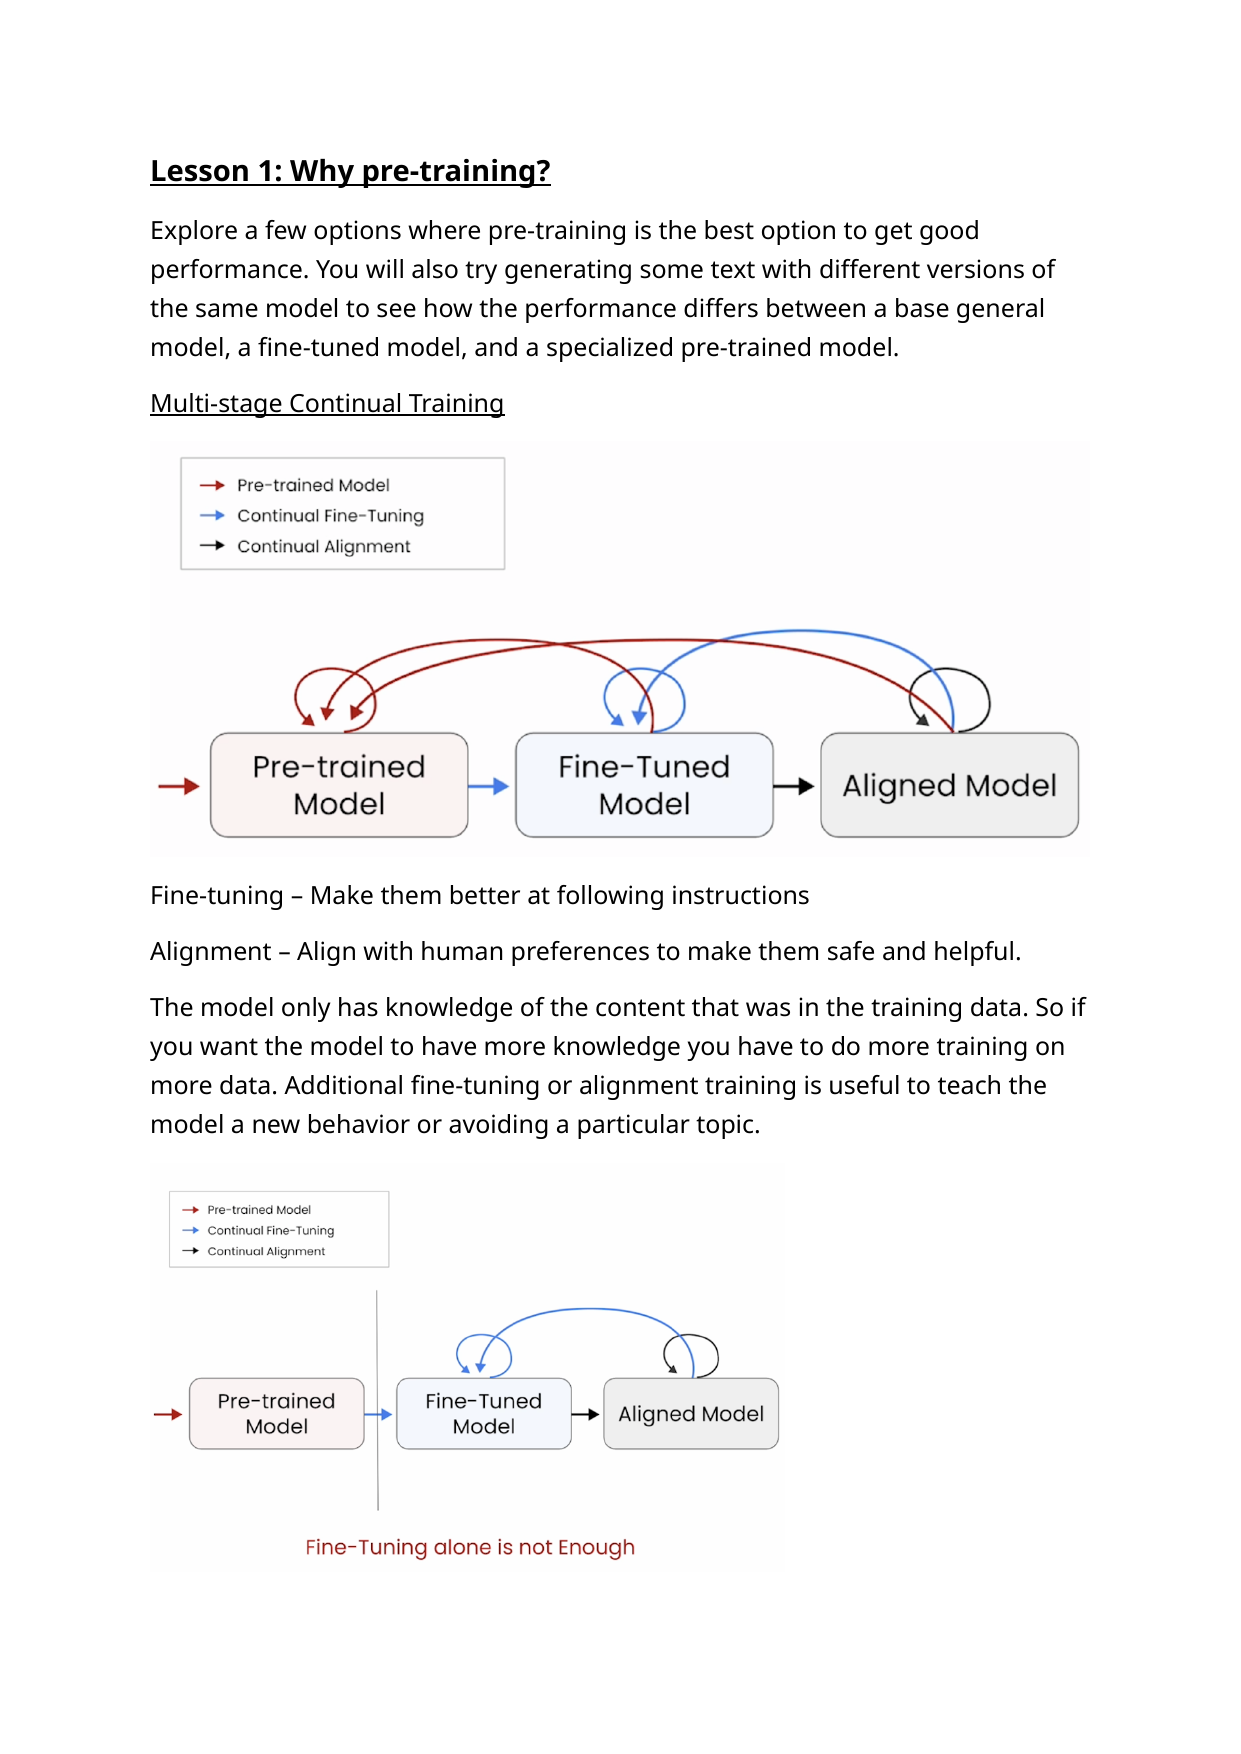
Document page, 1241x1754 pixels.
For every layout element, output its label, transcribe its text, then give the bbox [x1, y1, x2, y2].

picture [150, 1163, 786, 1572]
picture [150, 441, 1091, 857]
text The model only has knowledge of the content that was in the training data. So if you want the model to have more knowledge you have to do more training on more data. Additional fine-tuning or alignment training is useful to teach the model a new behavior or avoiding a particular topic. [150, 990, 1090, 1141]
text Lesson 1: Why pre-training? [150, 150, 1090, 190]
text Multi-stage Continual Training [150, 386, 1090, 420]
text Explore a few options where pre-training is the best option to get good performance. You will also try generating some text with different versions of the same model to see how the performance differs between a base general model, a fine-tuned model, and a specialized pre-trained model. [150, 212, 1090, 364]
text Fine-tuning – Make them better at following instructions [150, 878, 1090, 912]
text Alignment – Align with human preferences to make them safe and helpful. [150, 934, 1090, 968]
